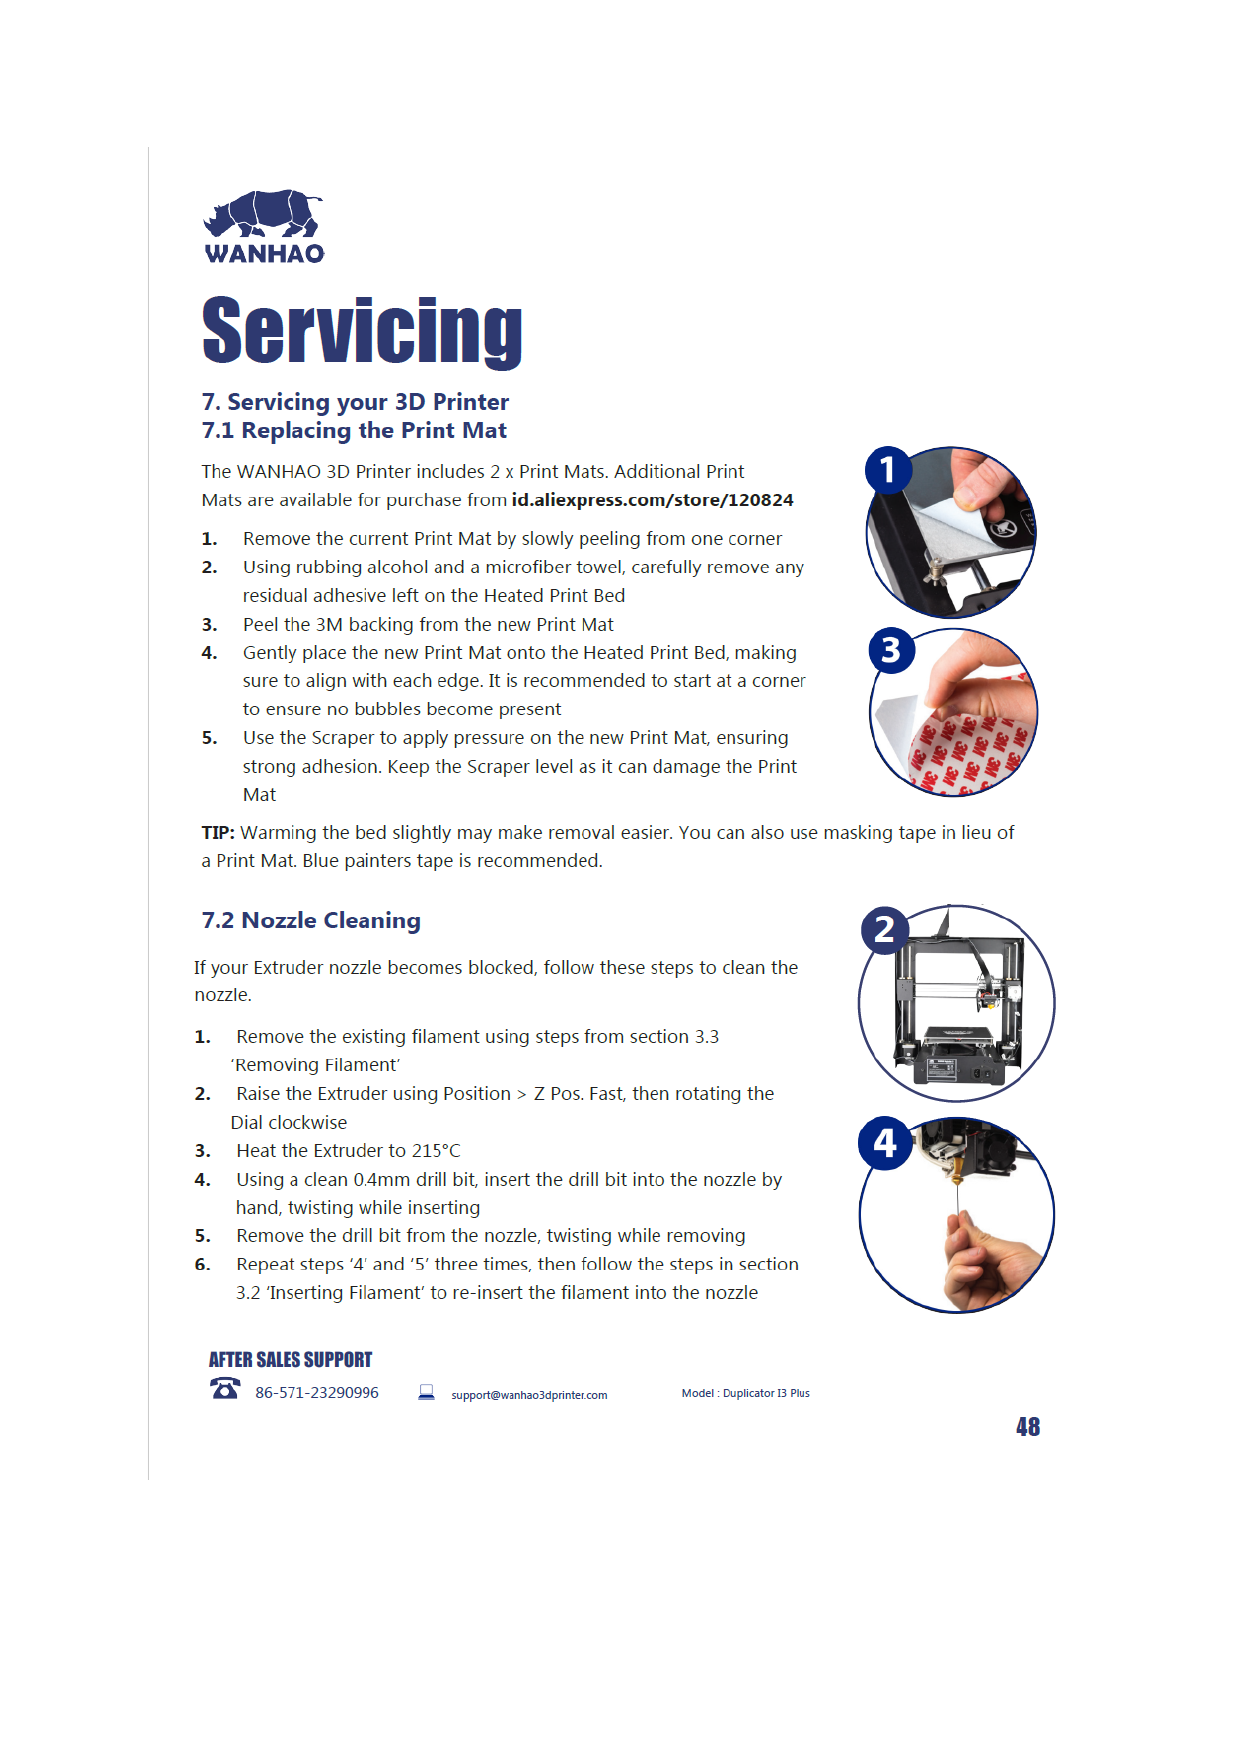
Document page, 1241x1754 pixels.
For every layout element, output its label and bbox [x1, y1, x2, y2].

picture [147, 147, 1093, 1480]
